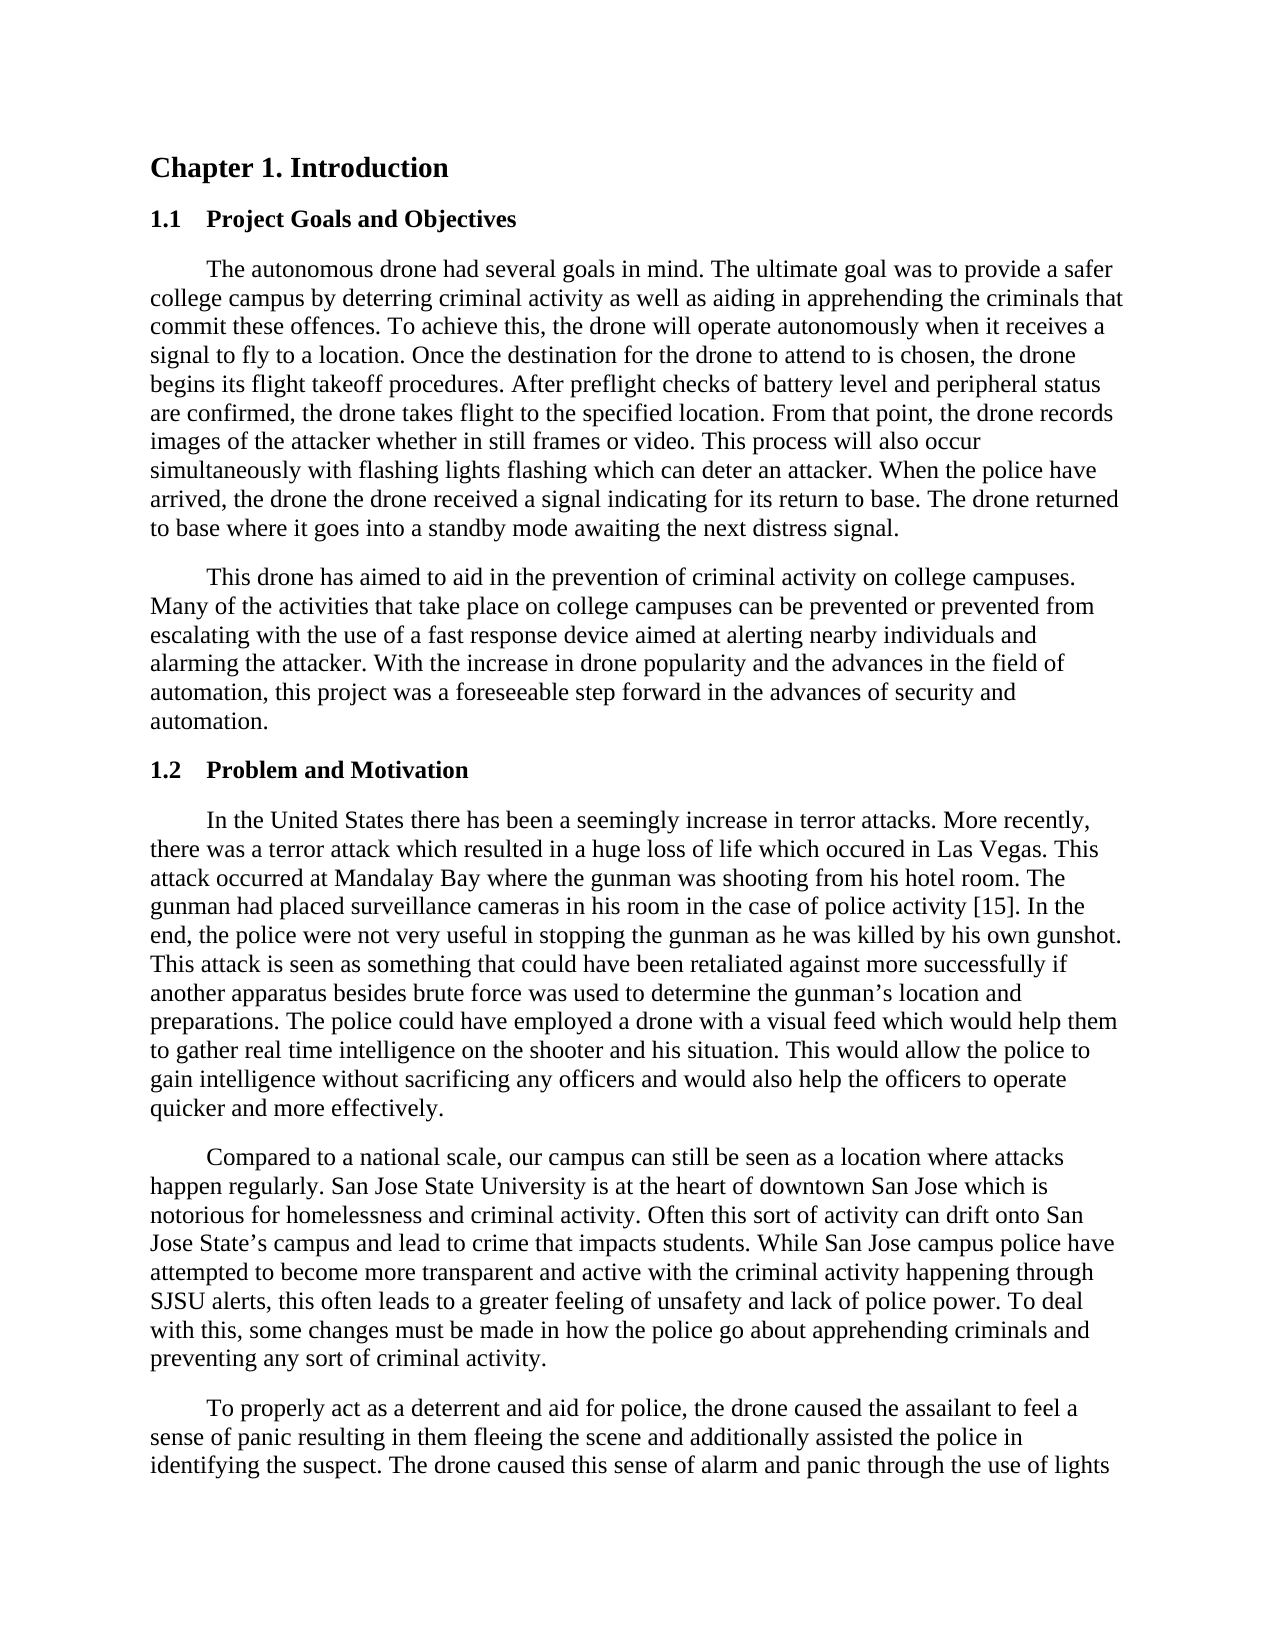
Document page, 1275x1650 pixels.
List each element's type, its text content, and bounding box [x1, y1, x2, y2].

text In the United States there has been a seemingly increase in terror attacks. More recently, there was a terror attack which resulted in a huge loss of life which occured in Las Vegas. This attack occurred at Mandalay Bay where the gunman was shooting from his hotel room. The gunman had placed surveillance cameras in his room in the case of police activity [15]. In the end, the police were not very useful in stopping the gunman as he was killed by his own gunshot. This attack is seen as something that could have been retaliated against more successfully if another apparatus besides brute force was used to determine the gunman’s location and preparations. The police could have employed a drone with a visual feed which would help them to gather real time intelligence on the shooter and his situation. This would allow the police to gain intelligence without sacrificing any officers and would also help the officers to operate quicker and more effectively. [150, 805, 1125, 1121]
list Project Goals and Objectives [150, 204, 1125, 233]
list Problem and Motivation [150, 756, 1125, 784]
text Compared to a national scale, our campus can still be seen as a location where attacks happen regularly. San Jose State University is at the heart of downtown San Jose which is notorious for homelessness and criminal activity. Often this sort of activity can drift onto San Jose State’s campus and lead to crime that impacts students. While San Jose campus police have attempted to become more transparent and active with the criminal activity happening through SJSU alerts, this often leads to a greater feeling of unsafety and lack of police power. To deal with this, some changes must be made in how the police go about apprehending criminals and preventing any sort of criminal activity. [150, 1142, 1125, 1372]
text This drone has aimed to aid in the prevention of criminal activity on college campuses. Many of the activities that take place on college campuses can be prevented or prevented from escalating with the use of a fast response device aimed at alerting nearby individuals and alarming the attacker. With the increase in drone popularity and the advances in the field of automation, this project was a foreseeable step forward in the advances of security and automation. [150, 562, 1125, 735]
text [150, 1393, 1125, 1479]
text The autonomous drone had several goals in mind. The ultimate goal was to provide a safer college campus by deterring criminal activity as well as aiding in apprehending the criminals that commit these offences. To achieve this, the drone will operate autonomously when it receives a signal to fly to a location. Once the destination for the drone to attend to is chosen, the drone begins its flight takeoff procedures. After preflight checks of battery level and peripheral status are confirmed, the drone takes flight to the specified location. From that point, the drone records images of the attacker whether in still frames or video. This process will also occur simultaneously with flashing lights flashing which can deter an attacker. When the police have arrived, the drone the drone received a signal indicating for its return to base. The drone returned to base where it goes into a standby mode awaiting the next distress signal. [150, 254, 1125, 541]
text Chapter 1. Introduction [150, 150, 1125, 183]
